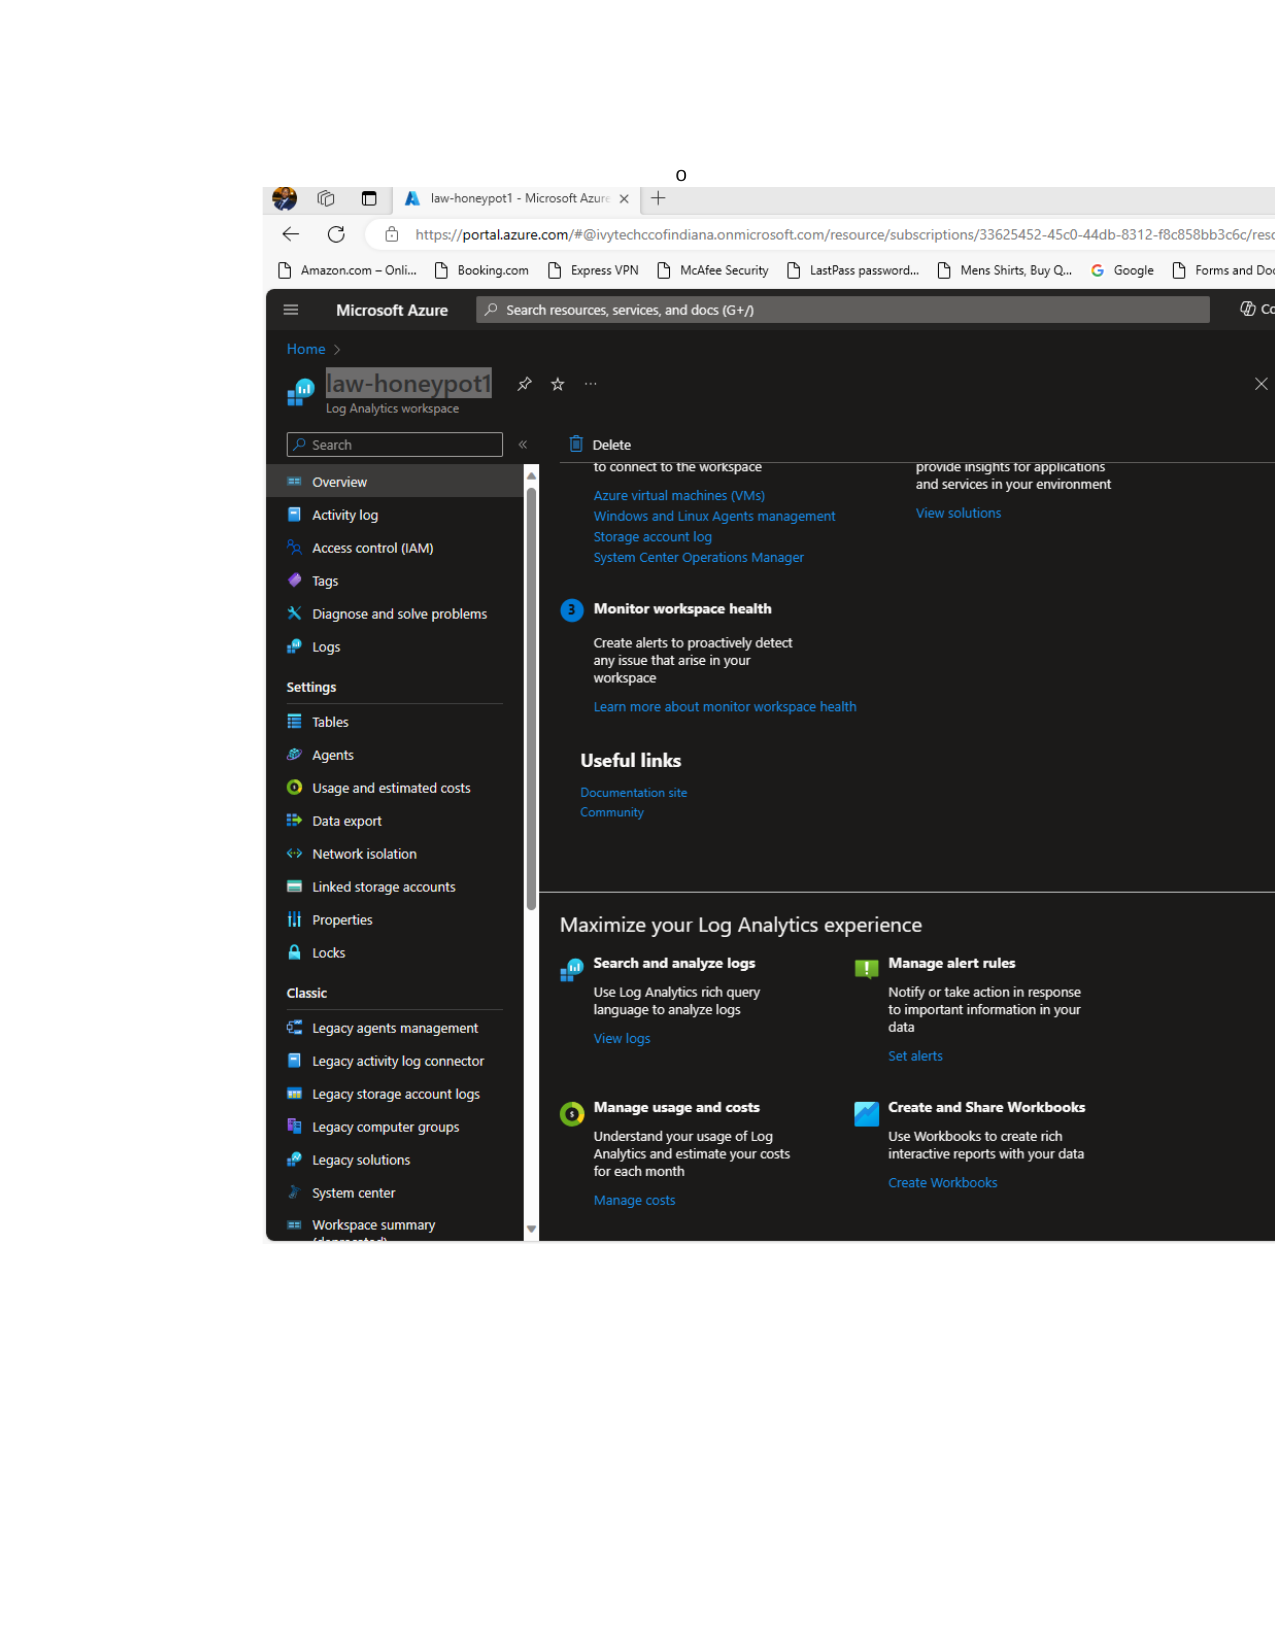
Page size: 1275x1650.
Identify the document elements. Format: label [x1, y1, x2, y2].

picture [262, 187, 1275, 1244]
